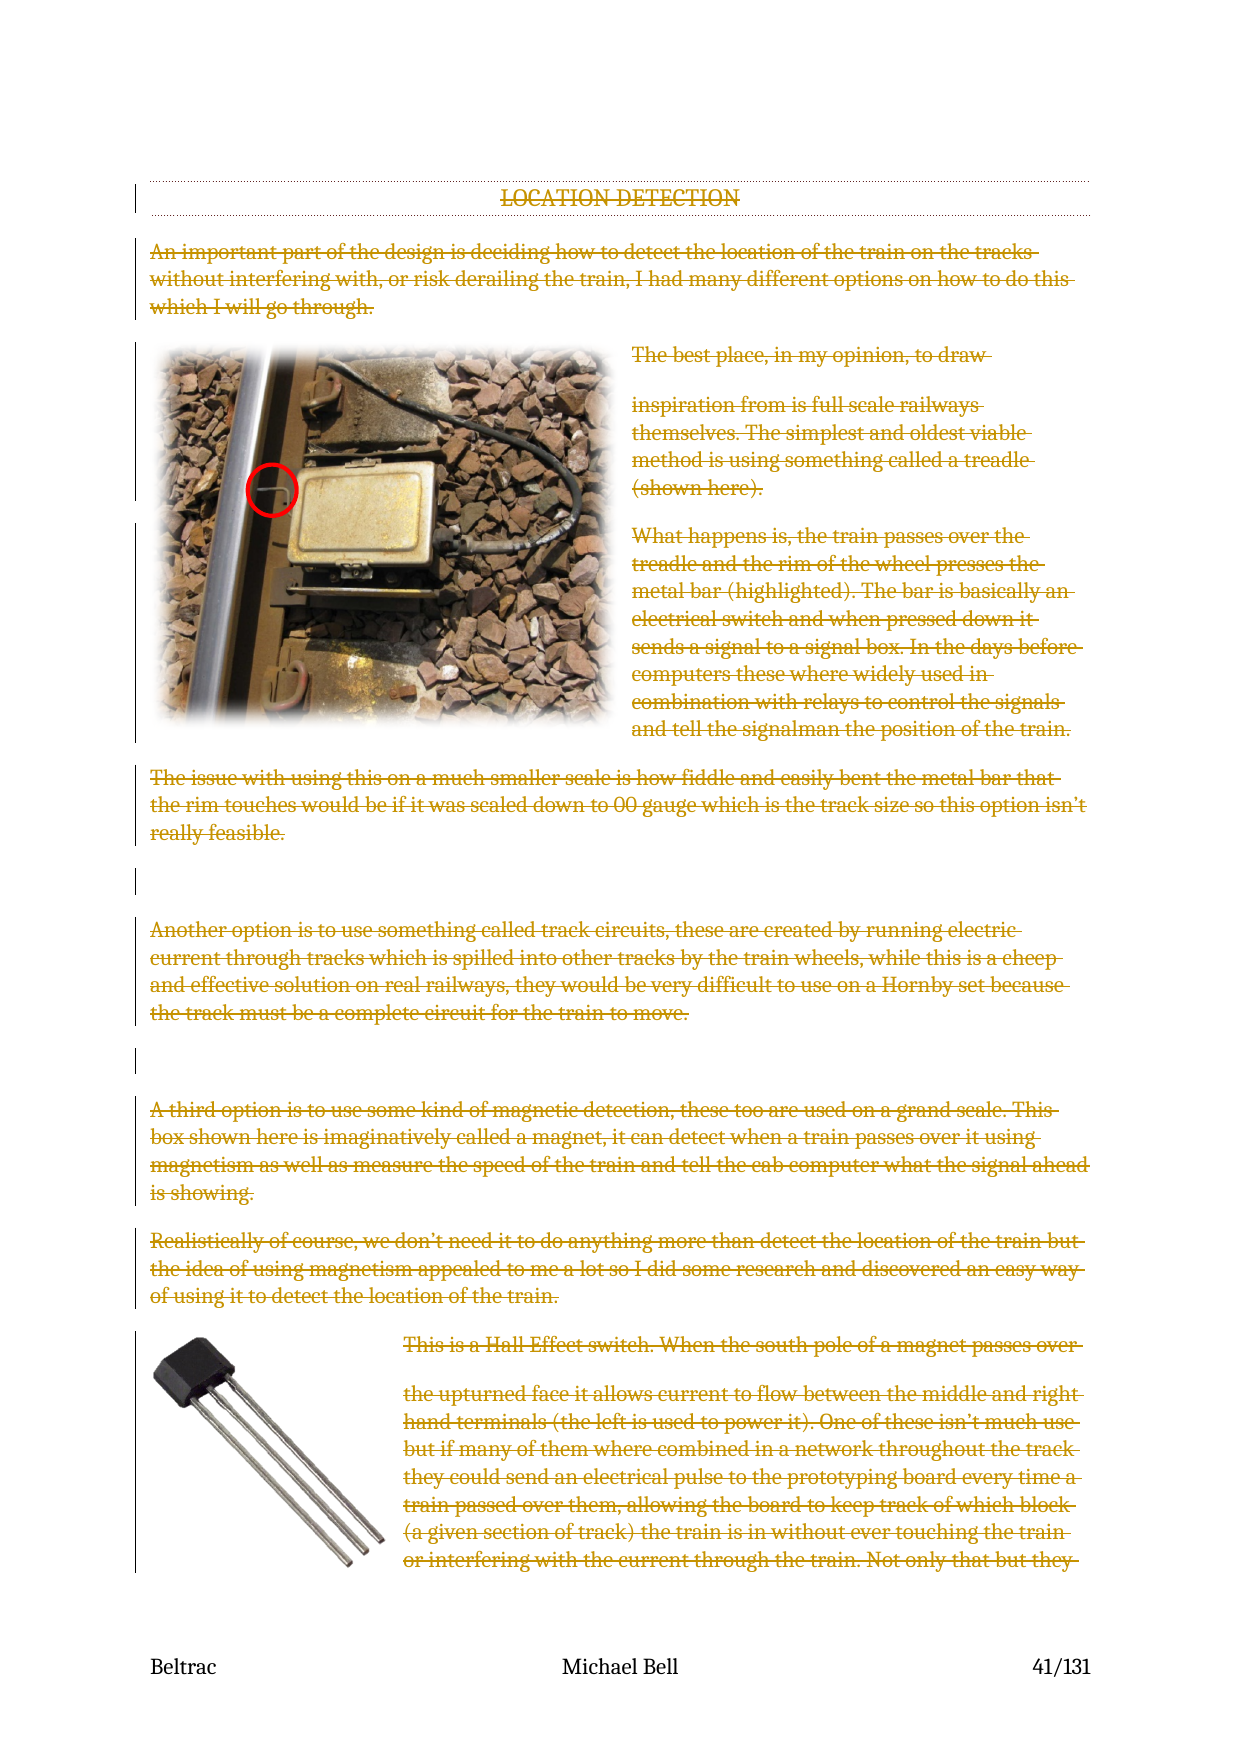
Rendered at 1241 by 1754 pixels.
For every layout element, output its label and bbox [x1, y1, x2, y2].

picture [180, 370, 589, 702]
picture [150, 1335, 387, 1570]
